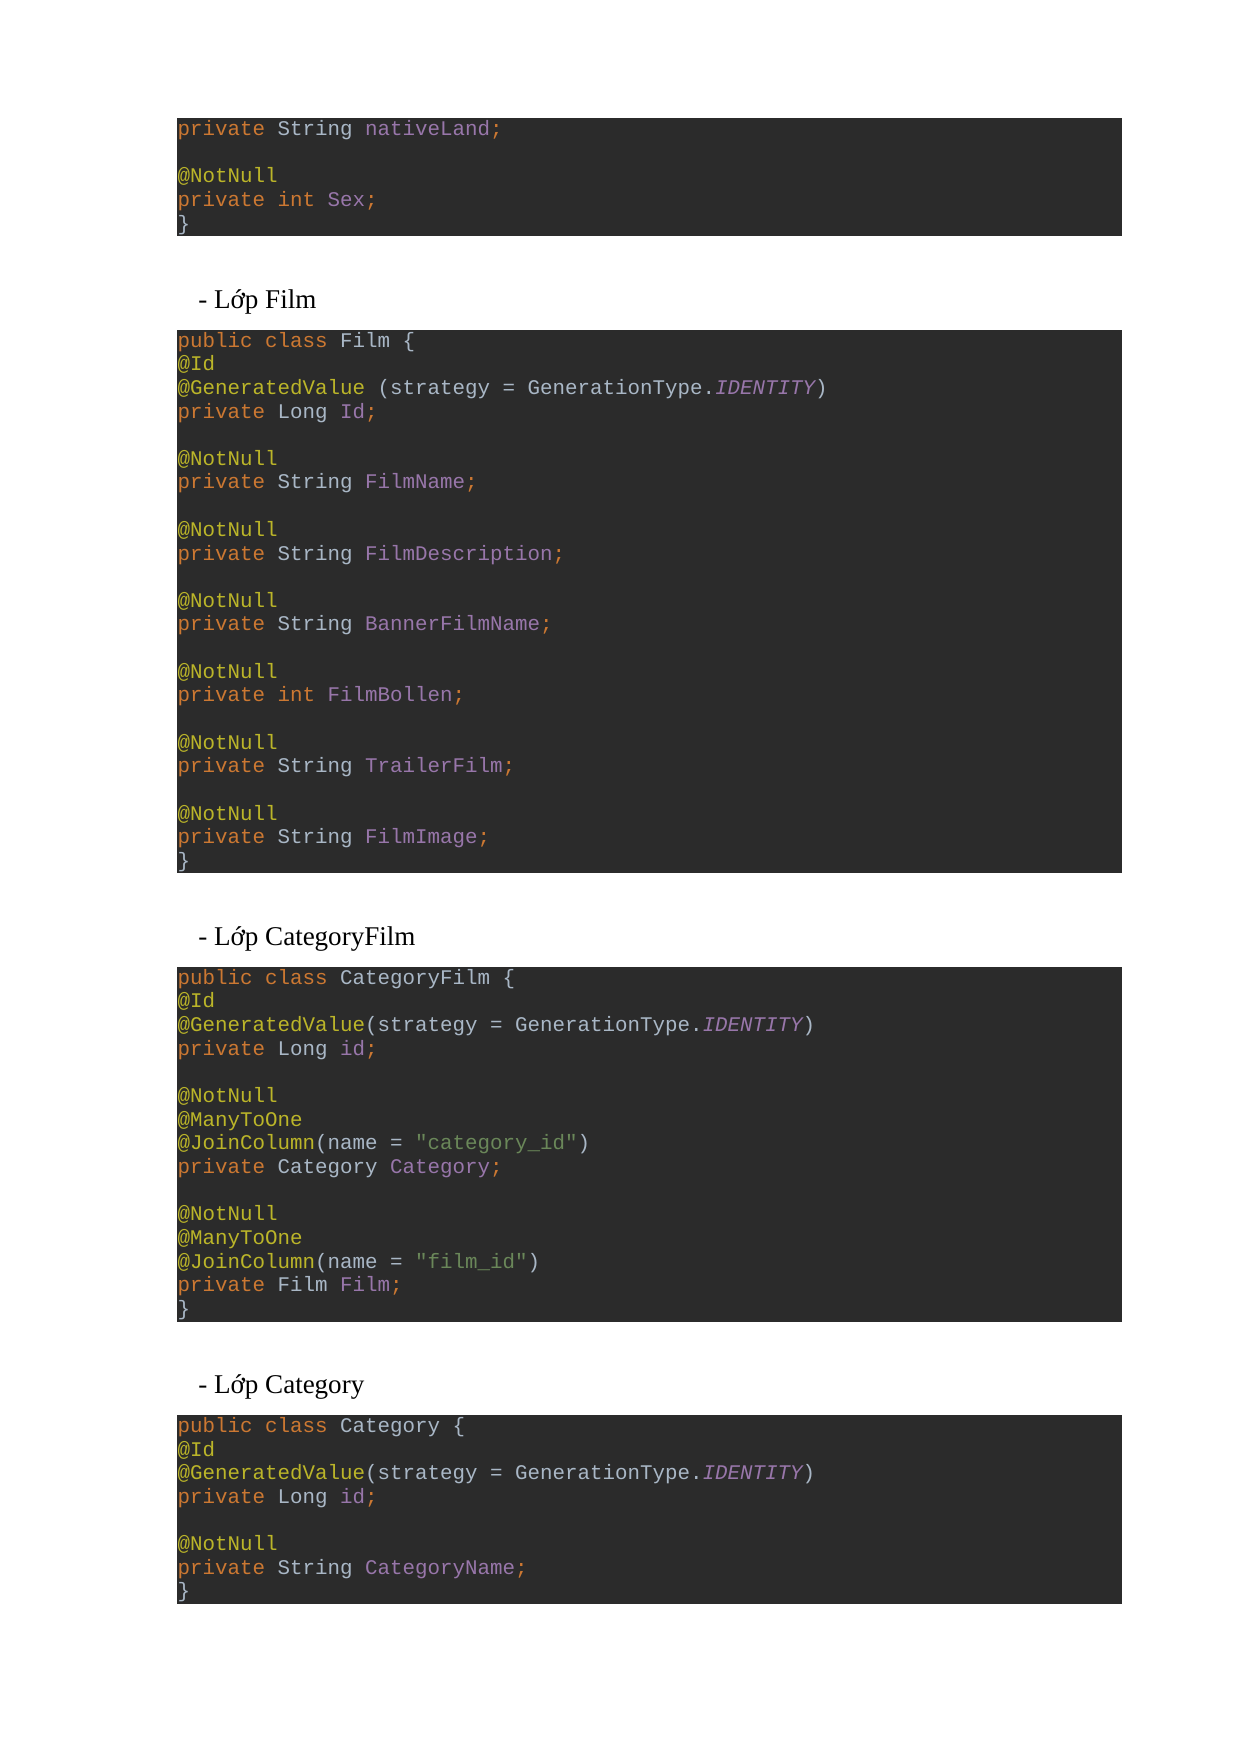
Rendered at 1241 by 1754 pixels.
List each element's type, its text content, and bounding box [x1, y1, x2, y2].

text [177, 118, 1122, 236]
text - Lớp CategoryFilm [198, 920, 1042, 951]
text public class Category { @Id @GeneratedValue(strategy = GenerationType.IDENTITY) private Long id; @NotNull private String CategoryName; } [177, 1415, 1122, 1604]
text - Lớp Film [198, 283, 1042, 314]
text public class Film { @Id @GeneratedValue (strategy = GenerationType.IDENTITY) private Long Id; @NotNull private String FilmName; @NotNull private String FilmDescription; @NotNull private String BannerFilmName; @NotNull private int FilmBollen; @NotNull private String TrailerFilm; @NotNull private String FilmImage; } [177, 330, 1122, 873]
text - Lớp Category [198, 1368, 1042, 1399]
text public class CategoryFilm { @Id @GeneratedValue(strategy = GenerationType.IDENTITY) private Long id; @NotNull @ManyToOne @JoinColumn(name = "category_id") private Category Category; @NotNull @ManyToOne @JoinColumn(name = "film_id") private Film Film; } [177, 967, 1122, 1322]
